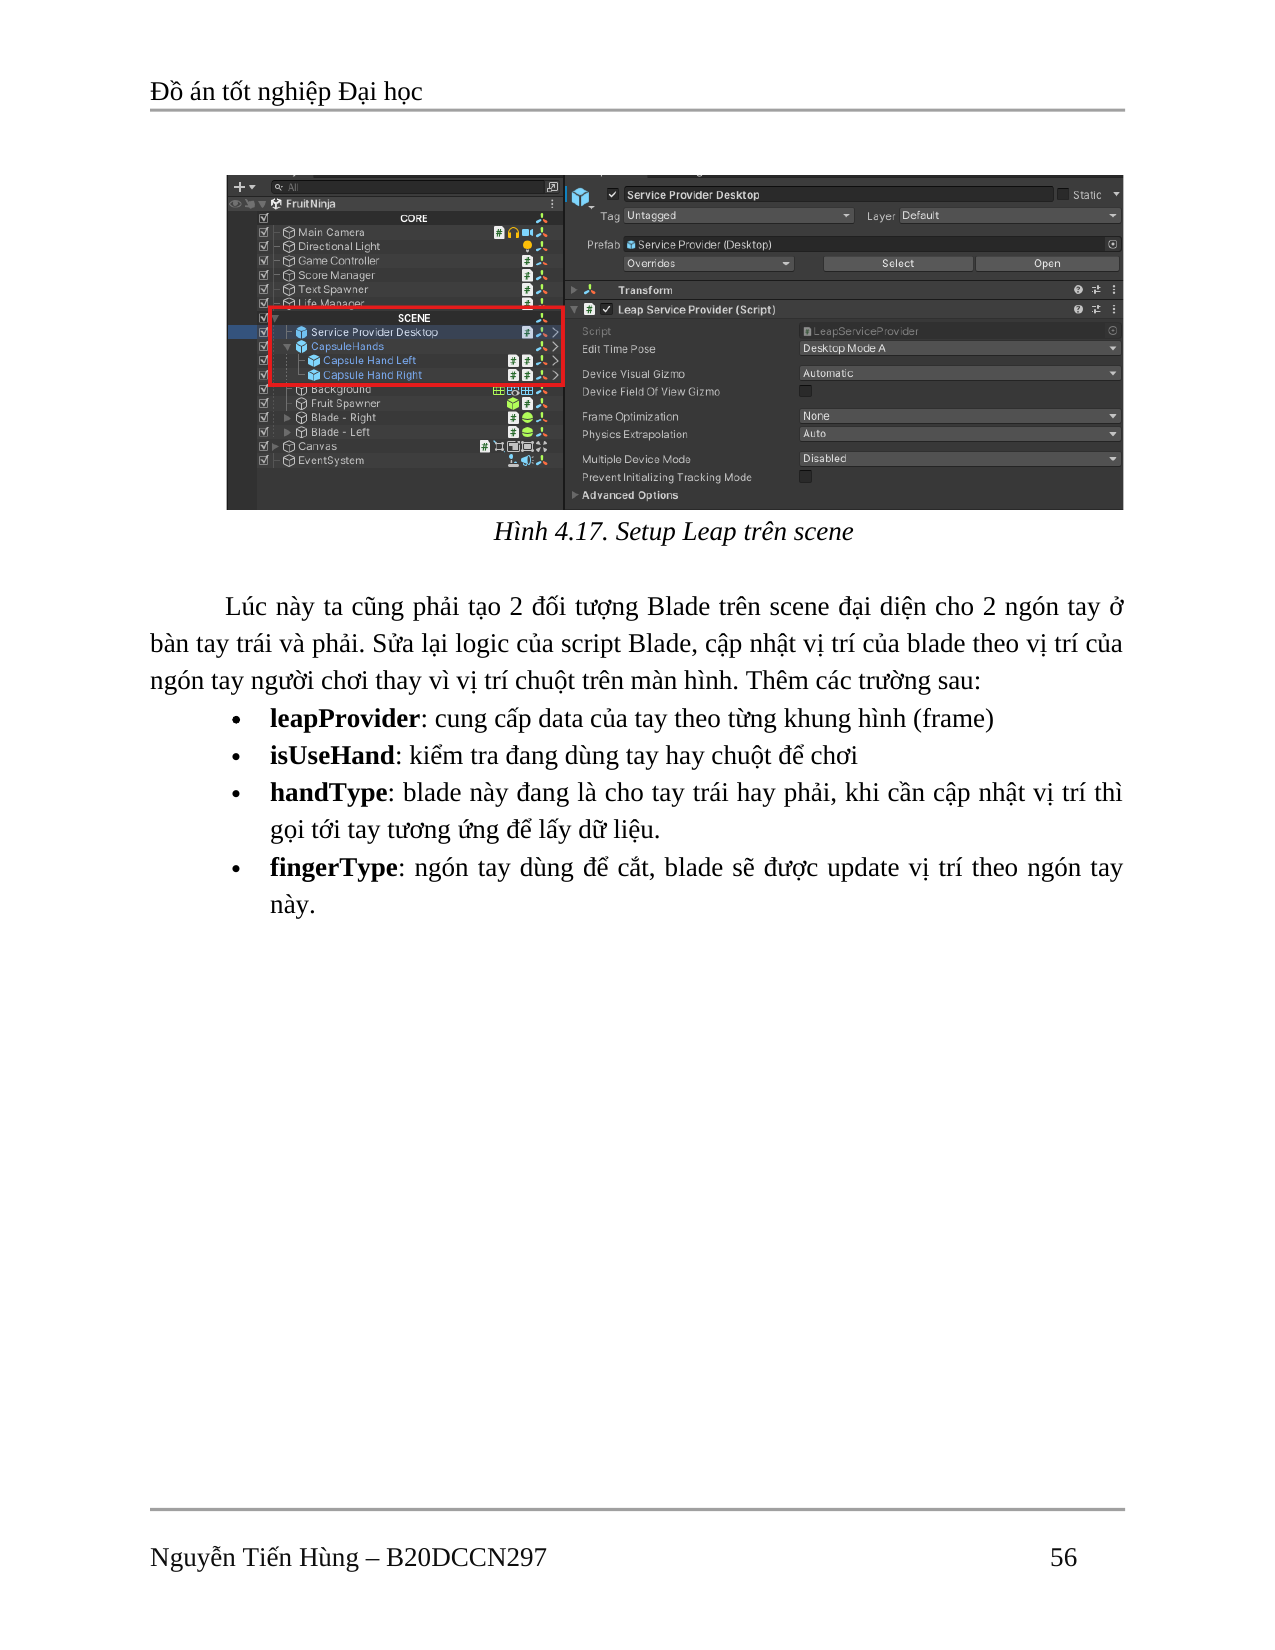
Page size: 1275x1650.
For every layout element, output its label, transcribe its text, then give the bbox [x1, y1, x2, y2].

picture [226, 175, 1124, 510]
list isUseHand: kiểm tra đang dùng tay hay chuột để chơi [232, 739, 1125, 770]
list fingerType: ngón tay dùng để cắt, blade sẽ được update vị trí theo ngón tay này. [232, 851, 1125, 919]
text Hình 4.17. Setup Leap trên scene [150, 515, 1125, 546]
list leapProvider: cung cấp data của tay theo từng khung hình (frame) [232, 702, 1125, 733]
list handType: blade này đang là cho tay trái hay phải, khi cần cập nhật vị trí thì gọi tới tay tương ứng để lấy dữ liệu. [232, 776, 1125, 845]
text Lúc này ta cũng phải tạo 2 đối tượng Blade trên scene đại diện cho 2 ngón tay ở bàn tay trái và phải. Sửa lại logic của script Blade, cập nhật vị trí của blade theo vị trí của ngón tay người chơi thay vì vị trí chuột trên màn hình. Thêm các trường sau: [150, 590, 1125, 696]
